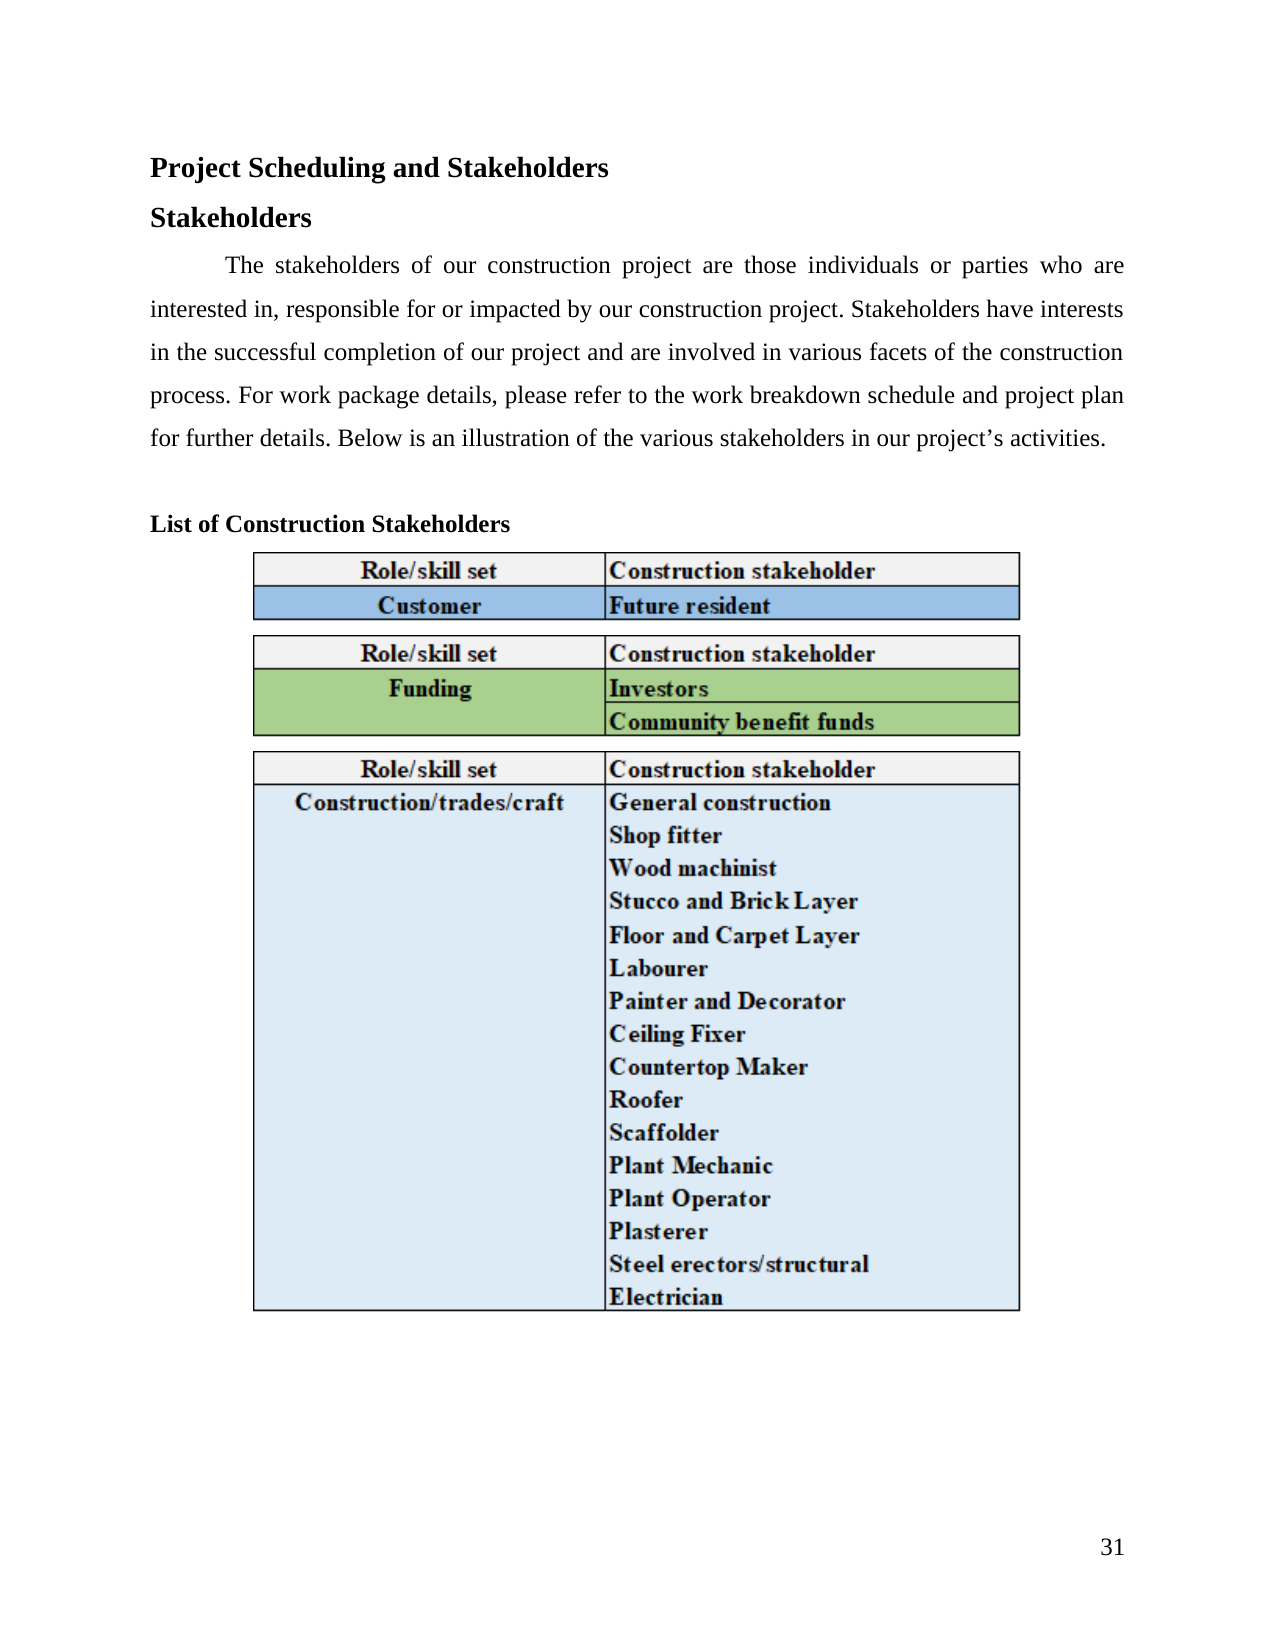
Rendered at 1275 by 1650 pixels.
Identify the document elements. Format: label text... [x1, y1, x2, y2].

subtitle Project Scheduling and Stakeholders [150, 150, 1125, 183]
text List of Construction Stakeholders [150, 509, 1125, 538]
picture [253, 751, 1022, 1313]
text The stakeholders of our construction project are those individuals or parties who are interested in, responsible for or impacted by our construction project. Stakeholders have interests in the successful completion of our project and are involved in various facets of the construction process. For work package details, please refer to the work breakdown schedule and project plan for further details. Below is an illustration of the various stakeholders in our project’s activities. [150, 251, 1125, 452]
picture [253, 552, 1022, 622]
picture [253, 635, 1022, 738]
subtitle Stakeholders [150, 200, 1125, 234]
